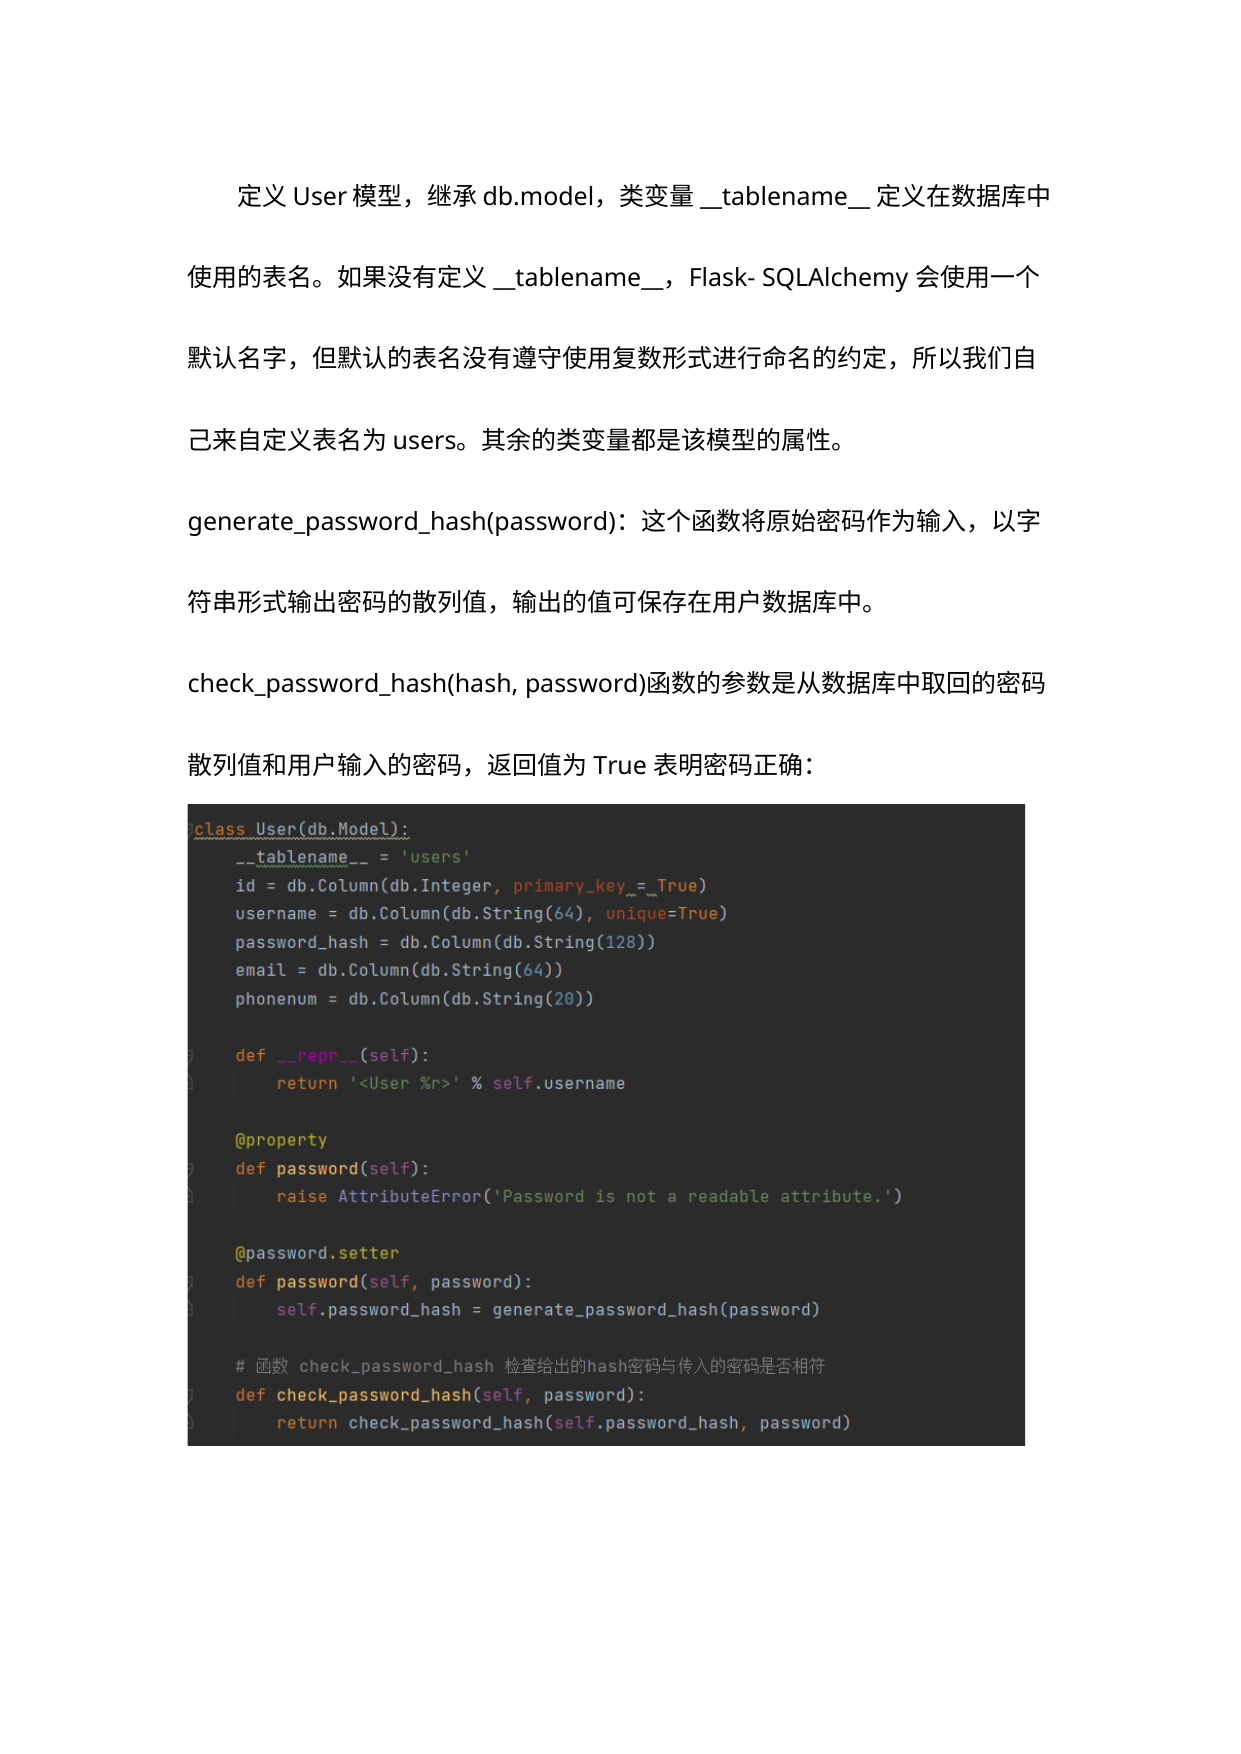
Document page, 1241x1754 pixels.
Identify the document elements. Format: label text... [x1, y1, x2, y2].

text 定义User模型，继承db.model，类变量 __tablename__ 定义在数据库中使用的表名。如果没有定义 __tablename__，Flask- SQLAlchemy 会使用一个默认名字，但默认的表名没有遵守使用复数形式进行命名的约定，所以我们自己来自定义表名为users。其余的类变量都是该模型的属性。 generate_password_hash(password)：这个函数将原始密码作为输入，以字符串形式输出密码的散列值，输出的值可保存在用户数据库中。 check_password_hash(hash, password)函数的参数是从数据库中取回的密码散列值和用户输入的密码，返回值为 True 表明密码正确： [187, 162, 1053, 796]
picture [187, 804, 1025, 1446]
